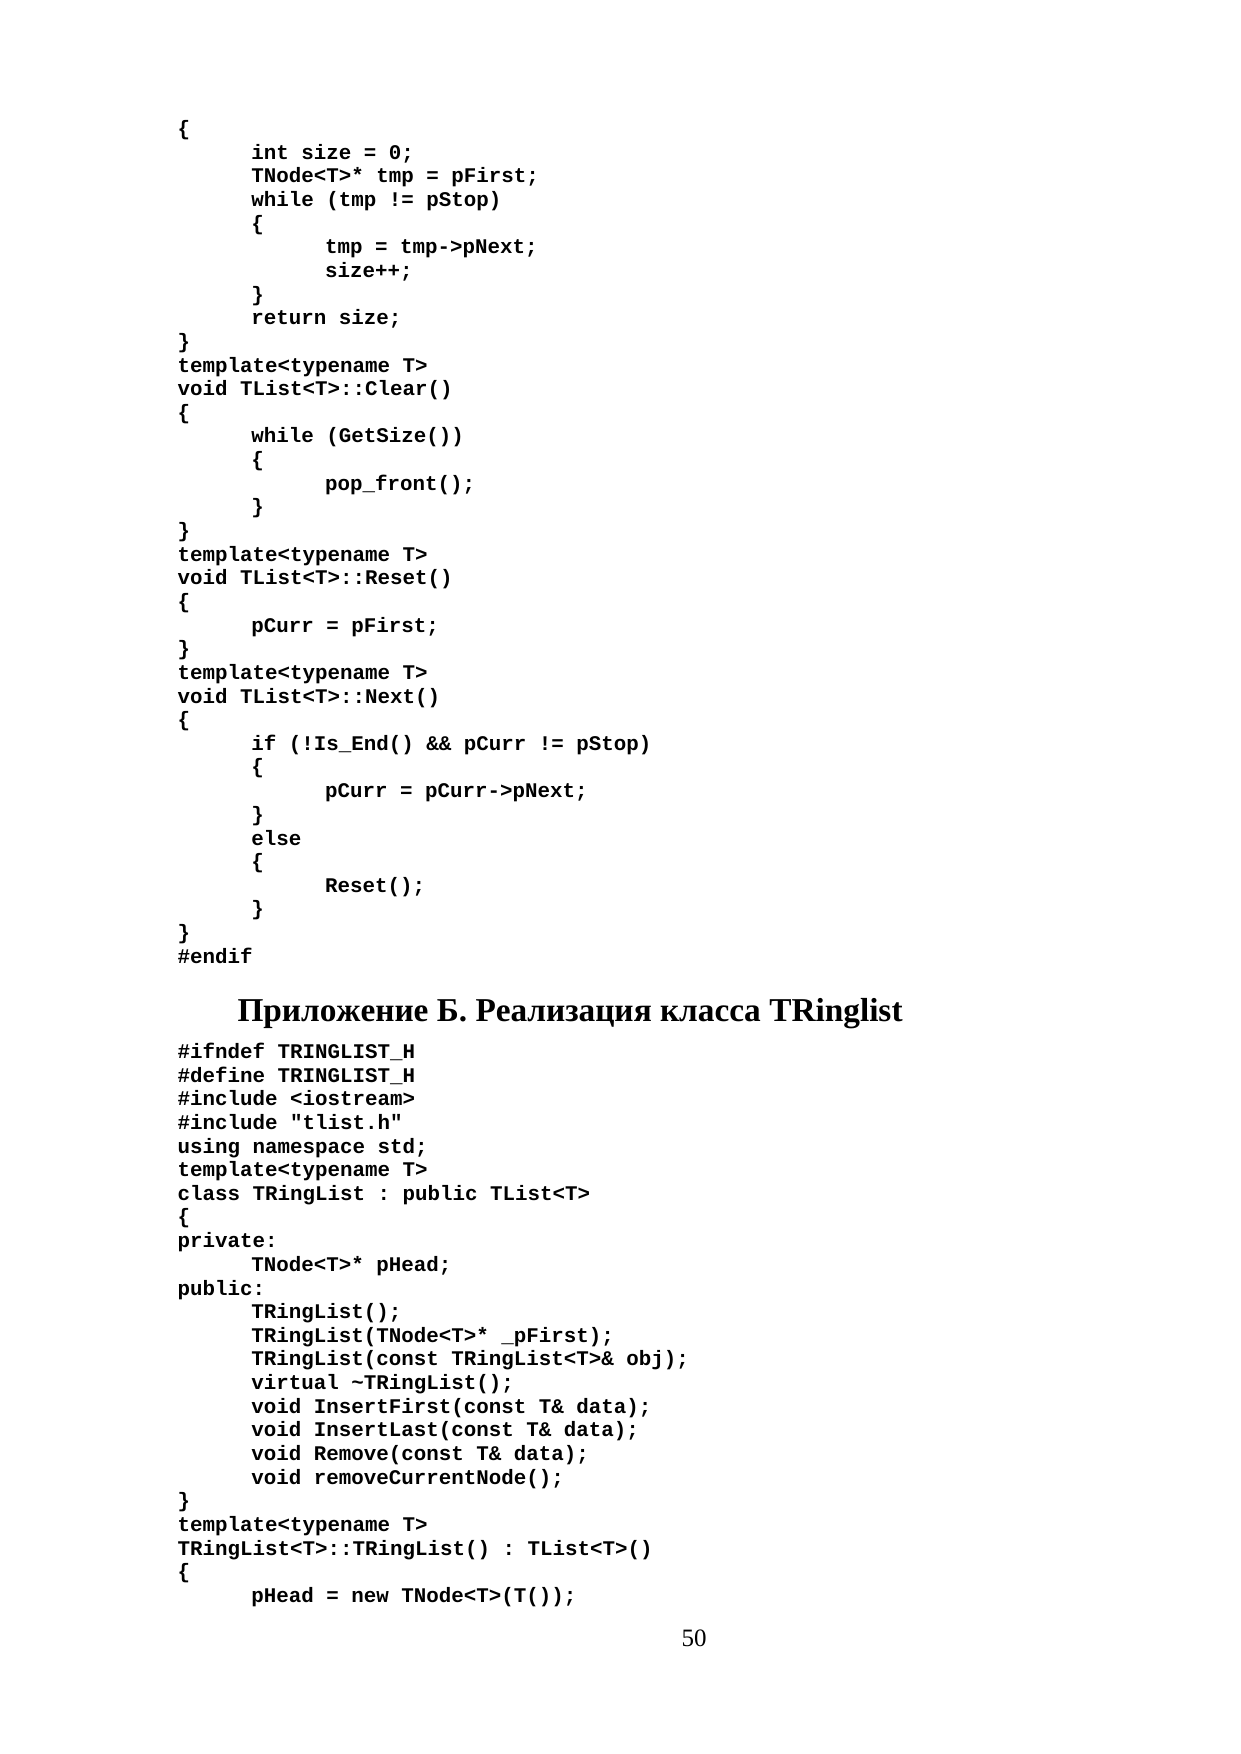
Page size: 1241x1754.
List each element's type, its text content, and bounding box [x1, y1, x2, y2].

text tmp = tmp->pNext; [177, 236, 1152, 260]
text size++; [177, 260, 1152, 284]
text } [177, 284, 1152, 307]
text void TList<T>::Next() [177, 686, 1152, 709]
text { [177, 449, 1152, 473]
subtitle Приложение Б. Реализация класса TRinglist [237, 990, 1152, 1028]
text { [177, 402, 1152, 426]
text TRingList(const TRingList<T>& obj); [177, 1348, 1152, 1372]
text } [177, 496, 1152, 520]
text TNode<T>* pHead; [177, 1254, 1152, 1277]
text void TList<T>::Clear() [177, 378, 1152, 402]
text template<typename T> [177, 1159, 1152, 1183]
text { [177, 213, 1152, 236]
text { [177, 851, 1152, 875]
text TRingList(TNode<T>* _pFirst); [177, 1325, 1152, 1348]
text } [177, 898, 1152, 922]
text while (GetSize()) [177, 426, 1152, 449]
text void removeCurrentNode(); [177, 1467, 1152, 1490]
text } [177, 331, 1152, 354]
text pCurr = pFirst; [177, 615, 1152, 638]
text if (!Is_End() && pCurr != pStop) [177, 733, 1152, 757]
text else [177, 827, 1152, 851]
text { [177, 591, 1152, 615]
text template<typename T> [177, 544, 1152, 567]
text void InsertFirst(const T& data); [177, 1396, 1152, 1419]
text using namespace std; [177, 1136, 1152, 1159]
text } [177, 922, 1152, 946]
text return size; [177, 307, 1152, 331]
text { [177, 1561, 1152, 1585]
text while (tmp != pStop) [177, 189, 1152, 213]
text void InsertLast(const T& data); [177, 1419, 1152, 1443]
text #endif [177, 946, 1152, 969]
text #define TRINGLIST_H [177, 1065, 1152, 1088]
text Reset(); [177, 875, 1152, 898]
text TNode<T>* tmp = pFirst; [177, 165, 1152, 189]
text private: [177, 1230, 1152, 1254]
text { [177, 709, 1152, 733]
text virtual ~TRingList(); [177, 1372, 1152, 1396]
text void TList<T>::Reset() [177, 567, 1152, 591]
text template<typename T> [177, 1514, 1152, 1538]
text } [177, 1490, 1152, 1514]
text class TRingList : public TList<T> [177, 1183, 1152, 1207]
text #include <iostream> [177, 1088, 1152, 1112]
text } [177, 520, 1152, 544]
text pCurr = pCurr->pNext; [177, 780, 1152, 804]
text { [177, 118, 1152, 142]
text public: [177, 1277, 1152, 1301]
text { [177, 1207, 1152, 1230]
text } [177, 638, 1152, 662]
text template<typename T> [177, 662, 1152, 686]
text void Remove(const T& data); [177, 1443, 1152, 1467]
text #ifndef TRINGLIST_H [177, 1041, 1152, 1065]
text { [177, 757, 1152, 780]
text TRingList(); [177, 1301, 1152, 1325]
text TRingList<T>::TRingList() : TList<T>() [177, 1538, 1152, 1561]
text } [177, 804, 1152, 827]
text template<typename T> [177, 354, 1152, 378]
text pHead = new TNode<T>(T()); [177, 1585, 1152, 1608]
text pop_front(); [177, 473, 1152, 496]
text #include "tlist.h" [177, 1112, 1152, 1136]
text int size = 0; [177, 142, 1152, 165]
